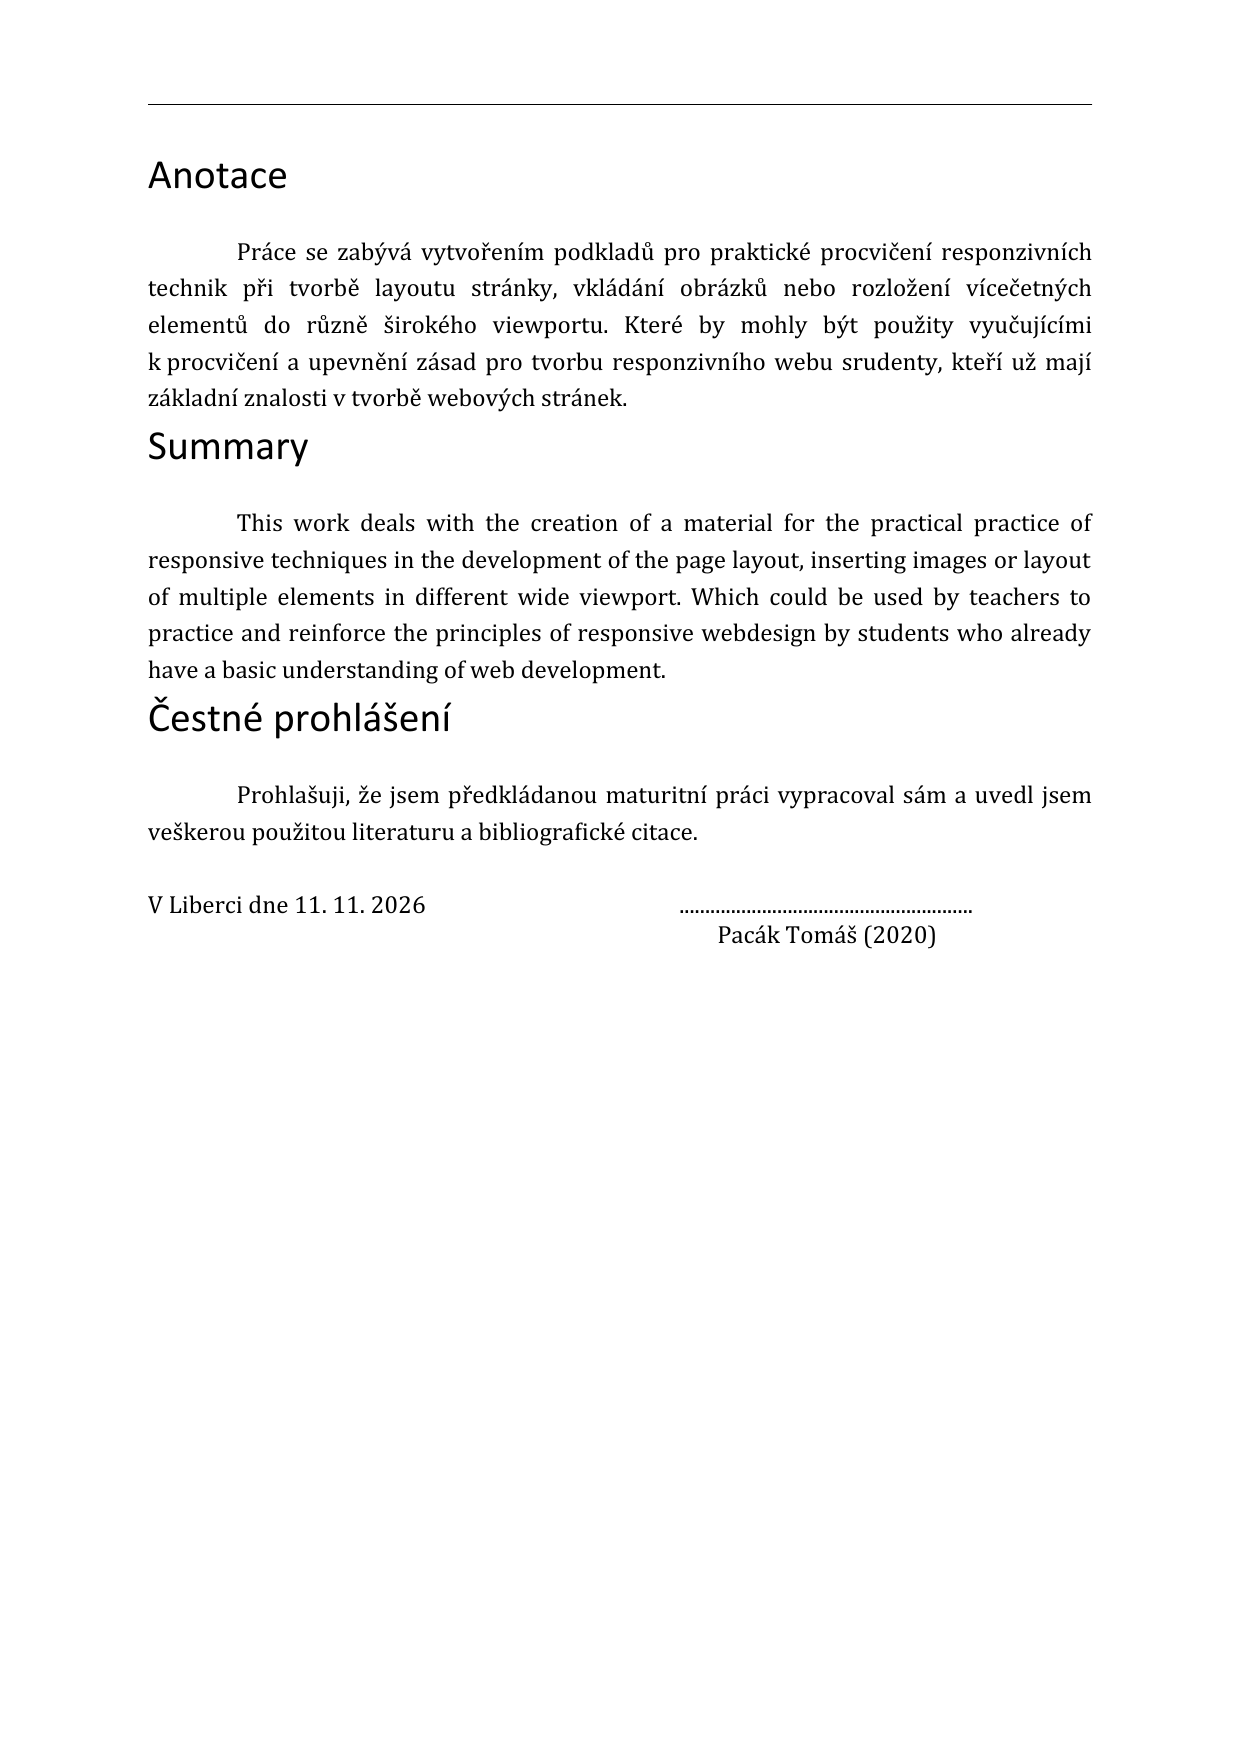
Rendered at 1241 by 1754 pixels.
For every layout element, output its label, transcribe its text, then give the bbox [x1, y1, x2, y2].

text Práce se zabývá vytvořením podkladů pro praktické procvičení responzivních technik při tvorbě layoutu stránky, vkládání obrázků nebo rozložení vícečetných elementů do různě širokého viewportu. Které by mohly být použity vyučujícími k procvičení a upevnění zásad pro tvorbu responzivního webu srudenty, kteří už mají základní znalosti v tvorbě webových stránek. [148, 236, 1092, 412]
text Čestné prohlášení [148, 691, 1092, 742]
text Anotace [148, 148, 1092, 198]
text V Liberci dne 03.03.2024 [148, 890, 1092, 919]
text This work deals with the creation of a material for the practical practice of responsive techniques in the development of the page layout, inserting images or layout of multiple elements in different wide viewport. Which could be used by teachers to practice and reinforce the principles of responsive webdesign by students who already have a basic understanding of web development. [148, 508, 1092, 683]
text Summary [148, 419, 1092, 470]
text Prohlašuji, že jsem předkládanou maturitní práci vypracoval sám a uvedl jsem veškerou použitou literaturu a bibliografické citace. [148, 779, 1092, 845]
